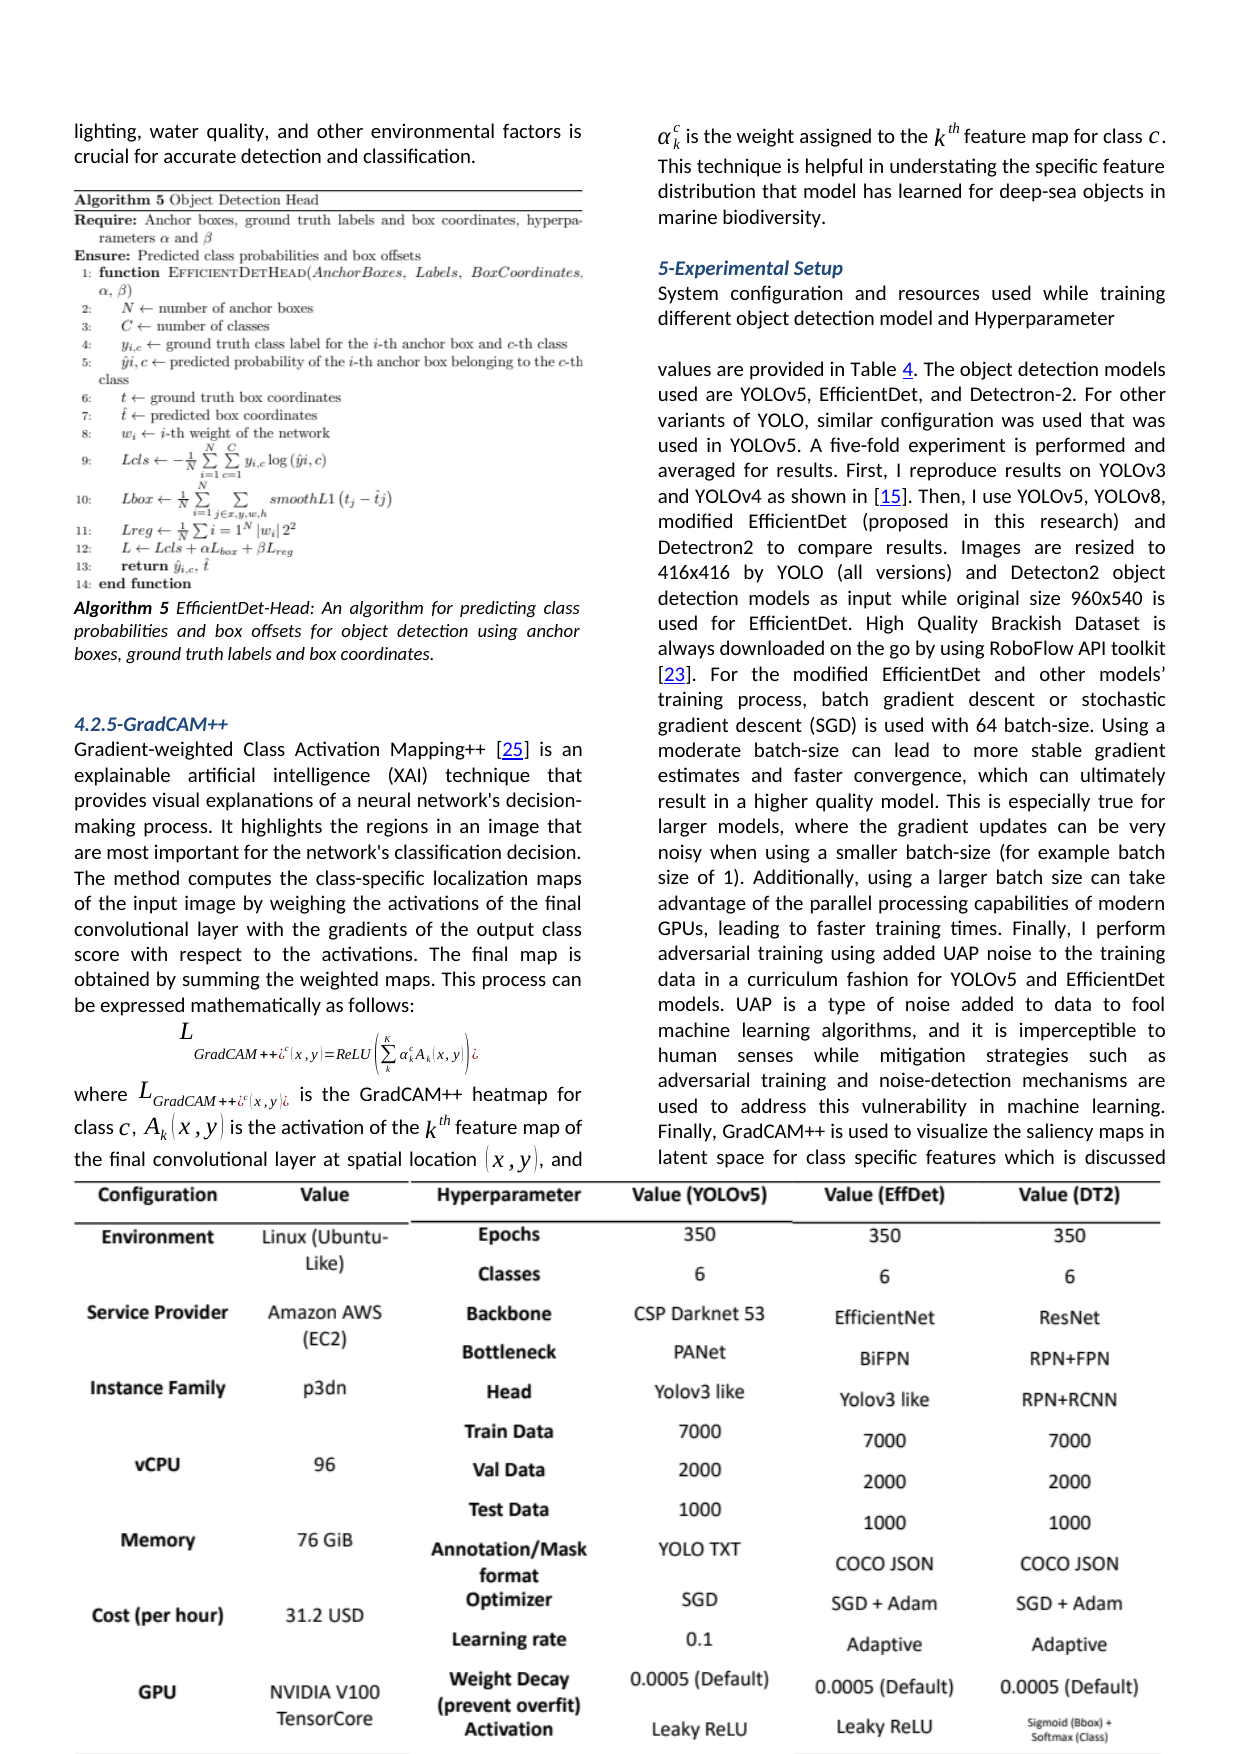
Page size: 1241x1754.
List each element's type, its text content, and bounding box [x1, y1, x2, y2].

text Algorithm 5 EfficientDet-Head: An algorithm for predicting class probabilities and box offsets for object detection using anchor boxes, ground truth labels and box coordinates. [74, 596, 583, 665]
text 5-Experimental Setup [658, 255, 1166, 280]
text 4.2.5-GradCAM++ [74, 711, 583, 737]
text where is the GradCAM++ heatmap for class , is the activation of the feature map of the final convolutional layer at spatial location , and is the weight assigned to the feature map for class . This technique is helpful in understating the specific feature distribution that model has learned for deep-sea objects in marine biodiversity. [74, 1077, 583, 1174]
text System configuration and resources used while training different object detection model and Hyperparameter [658, 280, 1166, 331]
text where is the GradCAM++ heatmap for class , is the activation of the feature map of the final convolutional layer at spatial location , and is the weight assigned to the feature map for class . This technique is helpful in understating the specific feature distribution that model has learned for deep-sea objects in marine biodiversity. [658, 118, 1166, 229]
text values are provided in Table 4. The object detection models used are YOLOv5, EfficientDet, and Detectron-2. For other variants of YOLO, similar configuration was used that was used in YOLOv5. A five-fold experiment is performed and averaged for results. First, I reproduce results on YOLOv3 and YOLOv4 as shown in [15]. Then, I use YOLOv5, YOLOv8, modified EfficientDet (proposed in this research) and Detectron2 to compare results. Images are resized to 416x416 by YOLO (all versions) and Detecton2 object detection models as input while original size 960x540 is used for EfficientDet. High Quality Brackish Dataset is always downloaded on the go by using RoboFlow API toolkit [23]. For the modified EfficientDet and other models’ training process, batch gradient descent or stochastic gradient descent (SGD) is used with 64 batch-size. Using a moderate batch-size can lead to more stable gradient estimates and faster convergence, which can ultimately result in a higher quality model. This is especially true for larger models, where the gradient updates can be very noisy when using a smaller batch-size (for example batch size of 1). Additionally, using a larger batch size can take advantage of the parallel processing capabilities of modern GPUs, leading to faster training times. Finally, I perform adversarial training using added UAP noise to the training data in a curriculum fashion for YOLOv5 and EfficientDet models. UAP is a type of noise added to data to fool machine learning algorithms, and it is imperceptible to human senses while mitigation strategies such as adversarial training and noise-detection mechanisms are used to address this vulnerability in machine learning. Finally, GradCAM++ is used to visualize the saliency maps in latent space for class specific features which is discussed and shown in results section for both the models. A short overview of full experimentation is also shown in Figure 1. [658, 356, 1166, 1169]
text Gradient-weighted Class Activation Mapping++ [25] is an explainable artificial intelligence (XAI) technique that provides visual explanations of a neural network's decision-making process. It highlights the regions in an image that are most important for the network's classification decision. The method computes the class-specific localization maps of the input image by weighing the activations of the final convolutional layer with the gradients of the output class score with respect to the activations. The final map is obtained by summing the weighted maps. This process can be expressed mathematically as follows: [74, 737, 583, 1017]
